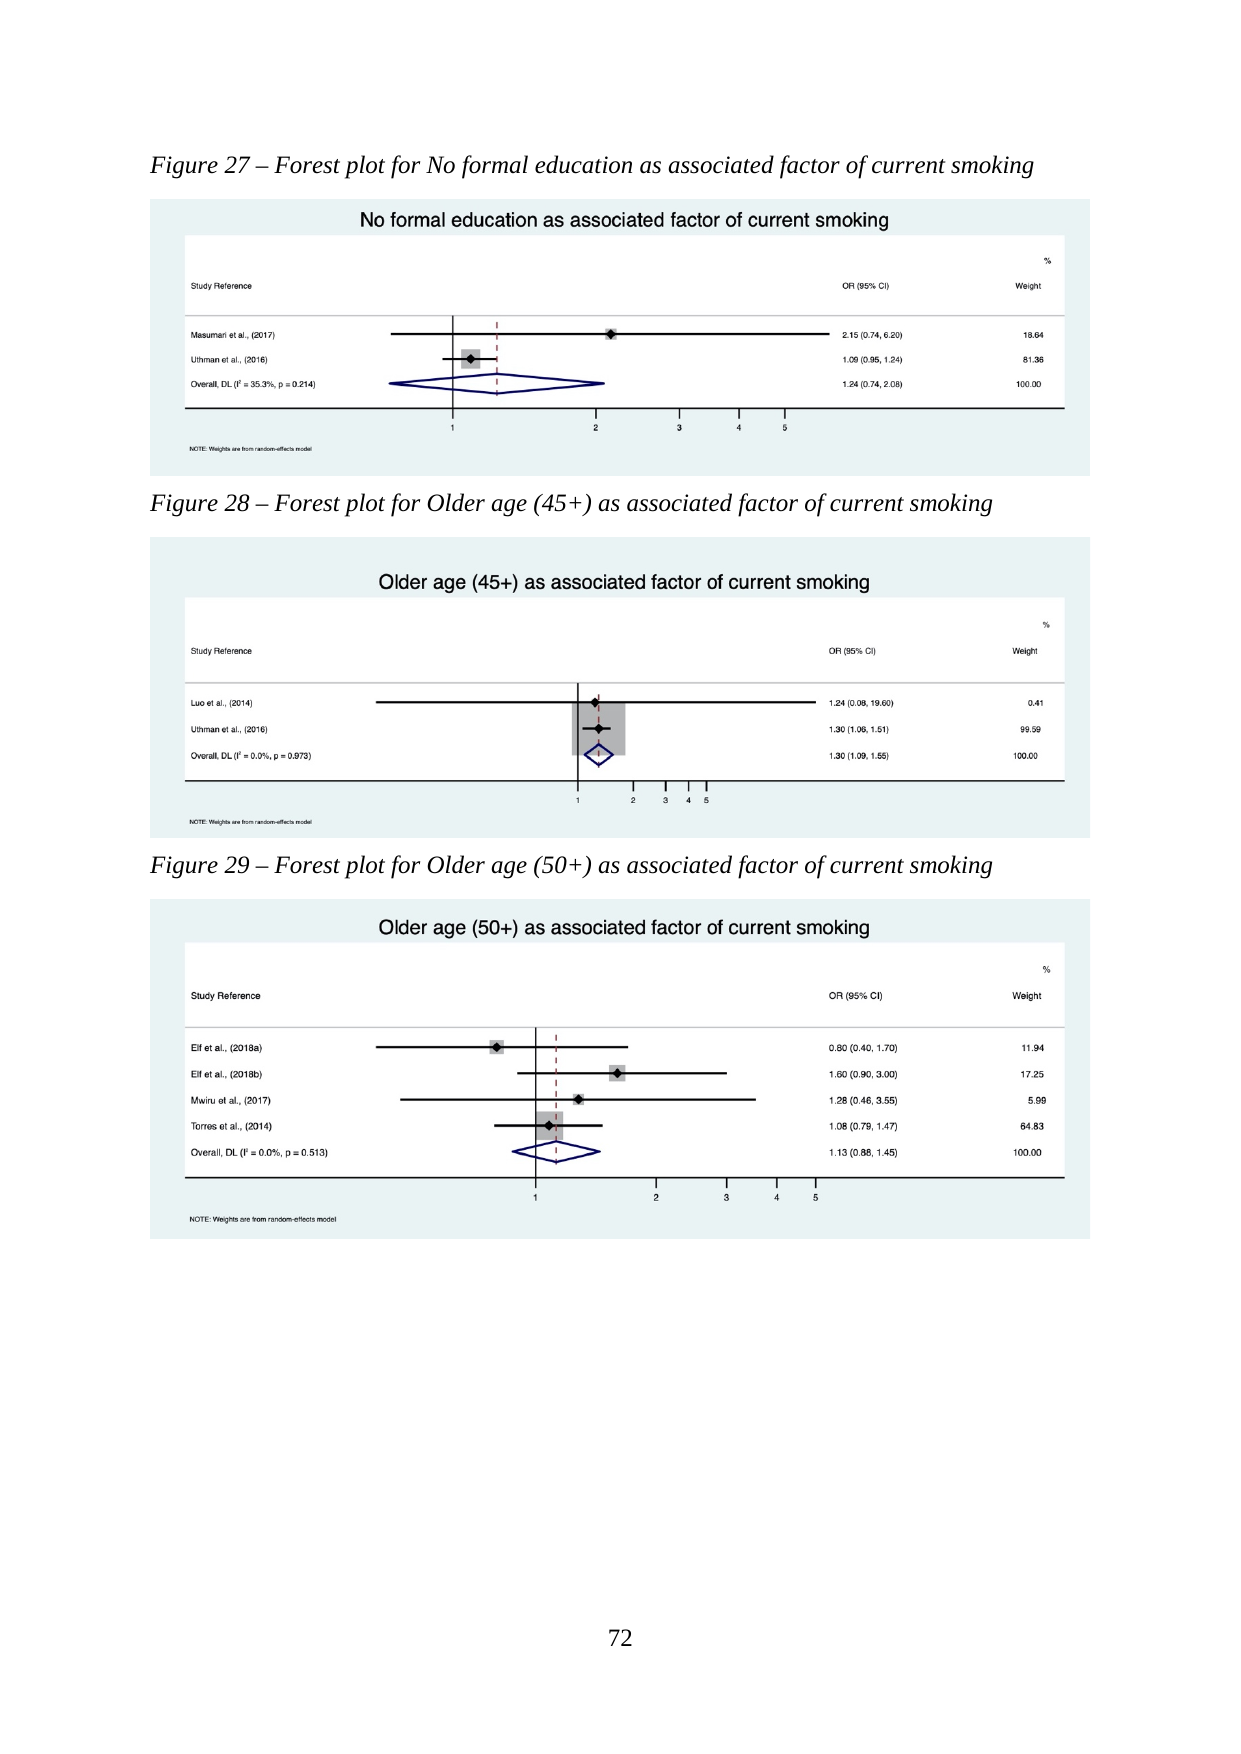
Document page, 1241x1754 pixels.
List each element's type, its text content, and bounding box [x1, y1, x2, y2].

text Figure 28 – Forest plot for Older age (45+) as associated factor of current smoking [150, 488, 1090, 516]
picture [150, 199, 1090, 476]
picture [150, 899, 1091, 1239]
text Figure 27 – Forest plot for No formal education as associated factor of current smoking [150, 150, 1090, 179]
picture [150, 537, 1091, 838]
text Figure 29 – Forest plot for Older age (50+) as associated factor of current smoking [150, 850, 1090, 878]
